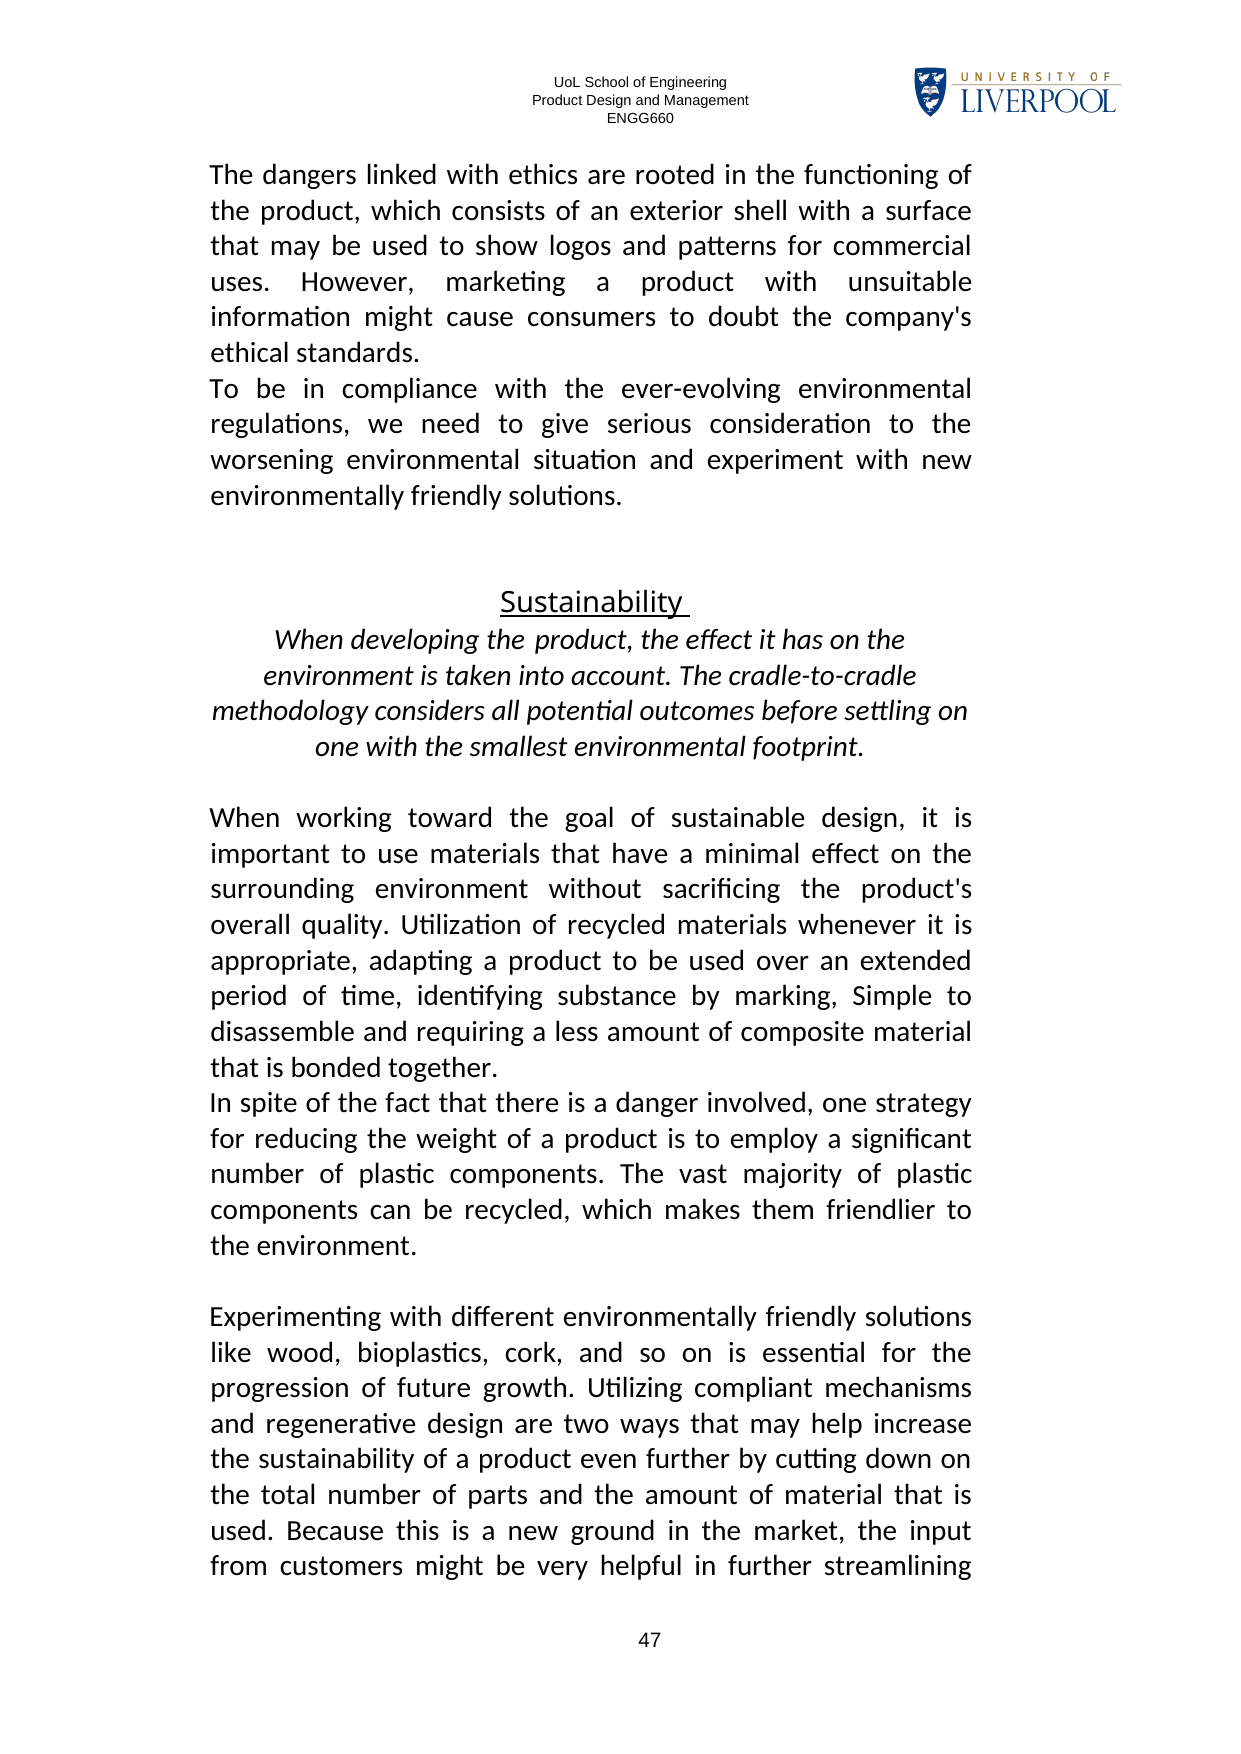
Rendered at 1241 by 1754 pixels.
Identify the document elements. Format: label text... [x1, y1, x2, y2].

text The dangers linked with ethics are rooted in the functioning of the product, which consists of an exterior shell with a surface that may be used to show logos and patterns for commercial uses. However, marketing a product with unsuitable information might cause consumers to doubt the company's ethical standards. [209, 156, 973, 370]
picture [883, 29, 1153, 156]
text To be in compliance with the ever-evolving environmental regulations, we need to give serious consideration to the worsening environmental situation and experiment with new environmentally friendly solutions. [209, 370, 973, 512]
text When developing the product, the effect it has on the environment is taken into account. The cradle-to-cradle methodology considers all potential outcomes before settling on one with the smallest environmental footprint. [209, 621, 973, 764]
text When working toward the goal of sustainable design, it is important to use materials that have a minimal effect on the surrounding environment without sacrificing the product's overall quality. Utilization of recycled materials whenever it is appropriate, adapting a product to be used over an extended period of time, identifying substance by marking, Simple to disassemble and requiring a less amount of composite material that is bonded together. [209, 799, 973, 1084]
text In spite of the fact that there is a danger involved, one strategy for reducing the weight of a product is to employ a significant number of plastic components. The vast majority of plastic components can be recycled, which makes them friendlier to the environment. [209, 1084, 973, 1262]
text Sustainability [209, 581, 973, 621]
